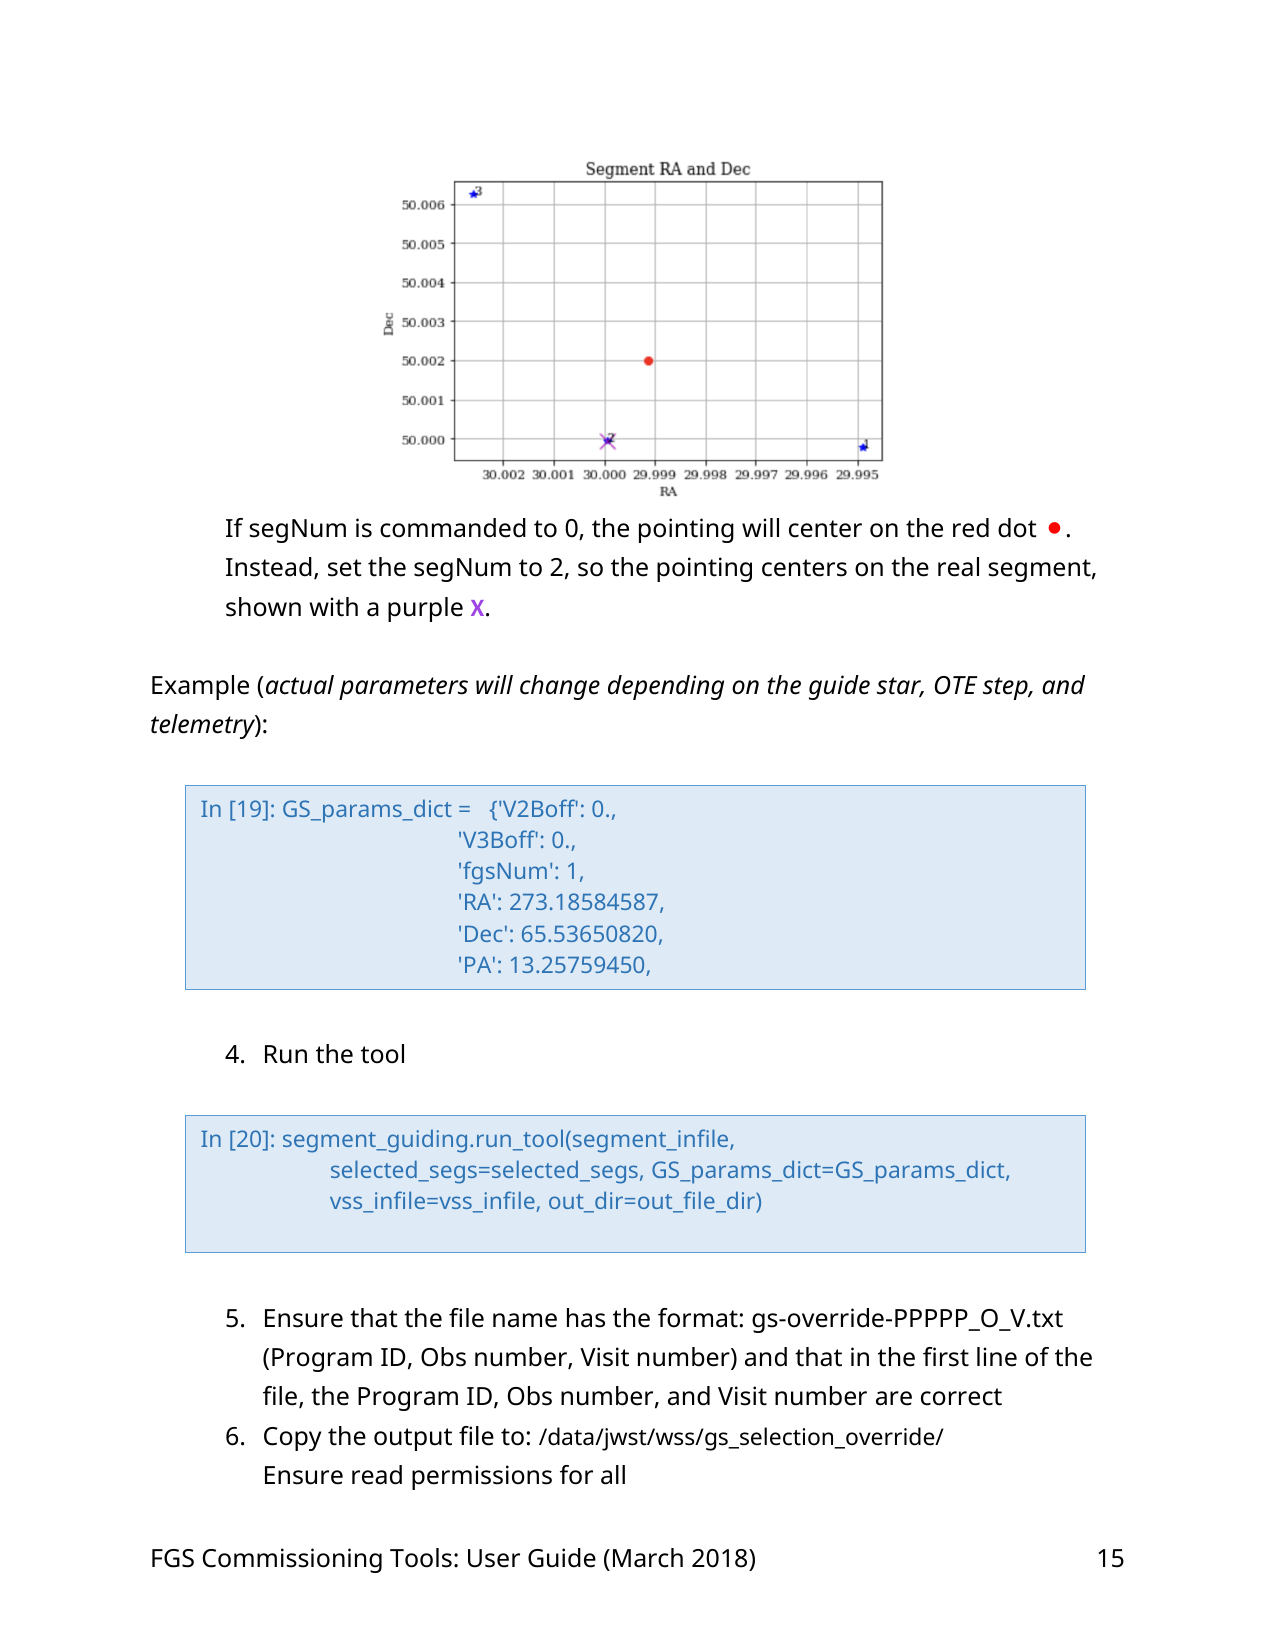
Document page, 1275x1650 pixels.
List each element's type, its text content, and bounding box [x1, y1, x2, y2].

list Copy the output file to: /data/jwst/wss/gs_selection_override/ [225, 1418, 1125, 1452]
picture [363, 150, 912, 507]
text Example (actual parameters will change depending on the guide star, OTE step, and telemetry): [150, 668, 1125, 741]
list Ensure read permissions for all [262, 1457, 1125, 1491]
text If segNum is commanded to 0, the pointing will center on the red dot ⚫. Instead, set the segNum to 2, so the pointing centers on the real segment, shown with a purple X. [225, 511, 1125, 623]
list Run the tool [225, 1037, 1125, 1071]
list Ensure that the file name has the format: gs-override-PPPPP_O_V.txt (Program ID, Obs number, Visit number) and that in the first line of the file, the Program ID, Obs number, and Visit number are correct [225, 1301, 1125, 1413]
